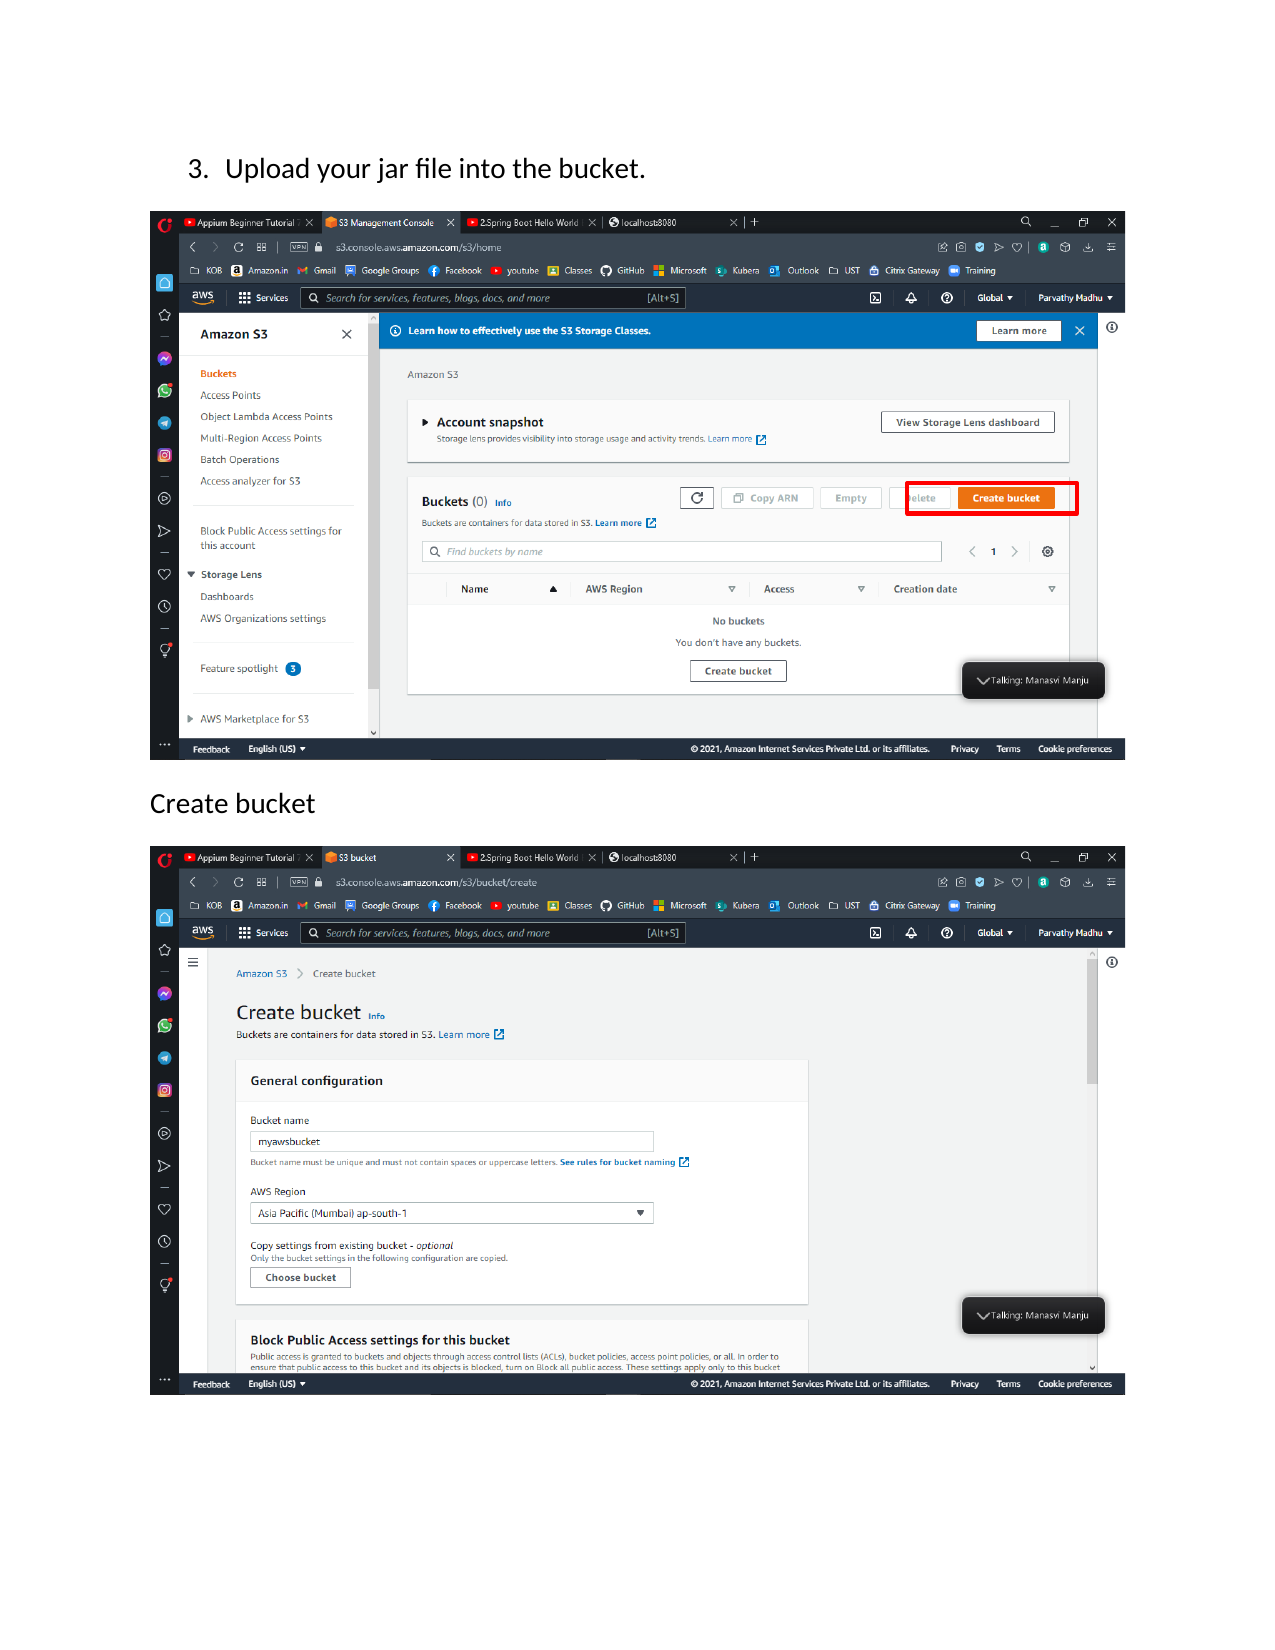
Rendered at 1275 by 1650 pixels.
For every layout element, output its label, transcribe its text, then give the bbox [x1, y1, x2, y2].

picture [150, 211, 1125, 760]
list Upload your jar file into the bucket. [187, 150, 1125, 186]
picture [150, 846, 1125, 1395]
text Create bucket [150, 785, 1125, 821]
